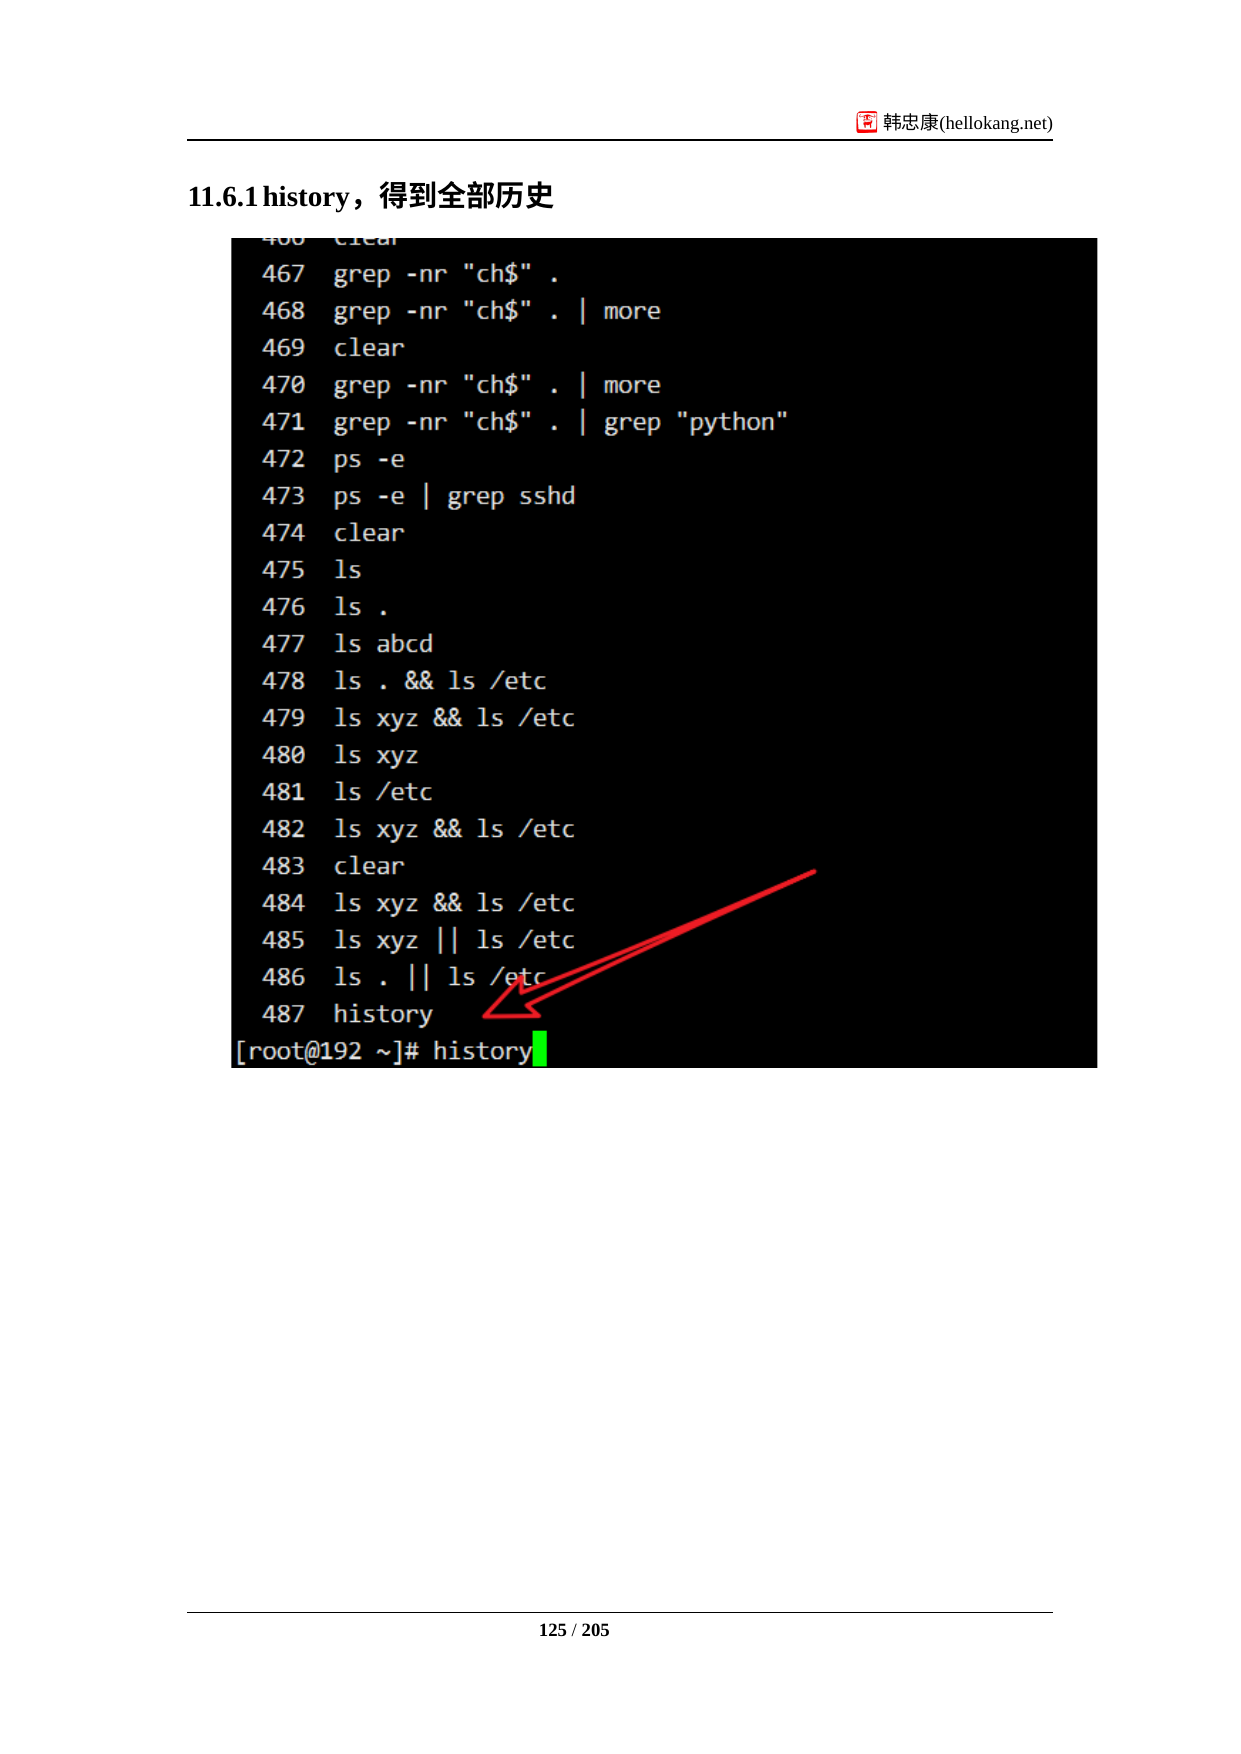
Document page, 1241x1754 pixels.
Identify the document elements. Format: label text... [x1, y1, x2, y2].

picture [856, 111, 878, 133]
subtitle history，得到全部历史 [187, 161, 1053, 226]
picture [231, 238, 1098, 1068]
